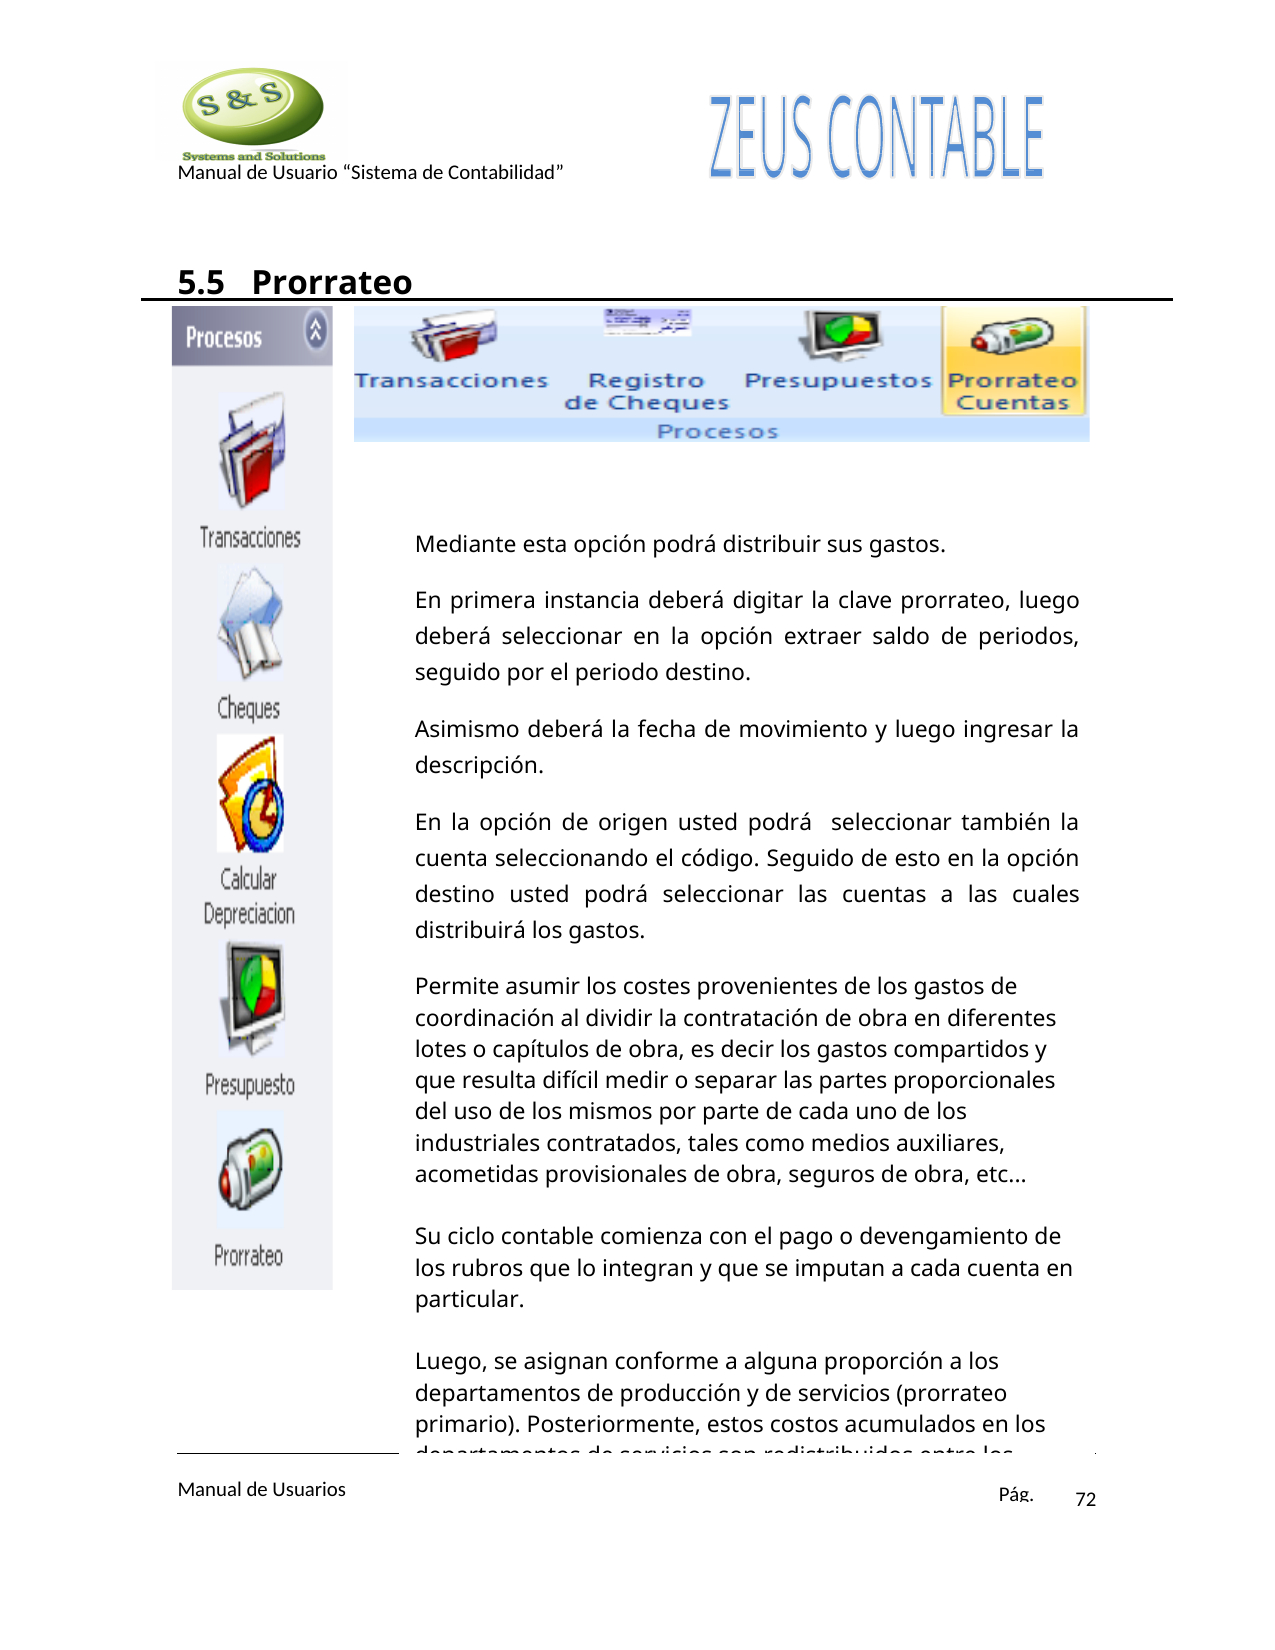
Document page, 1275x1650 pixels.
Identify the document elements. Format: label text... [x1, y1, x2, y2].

picture [171, 306, 333, 1290]
text 5.5 Prorrateo [177, 259, 1098, 298]
picture [155, 61, 348, 161]
picture [354, 306, 1090, 442]
